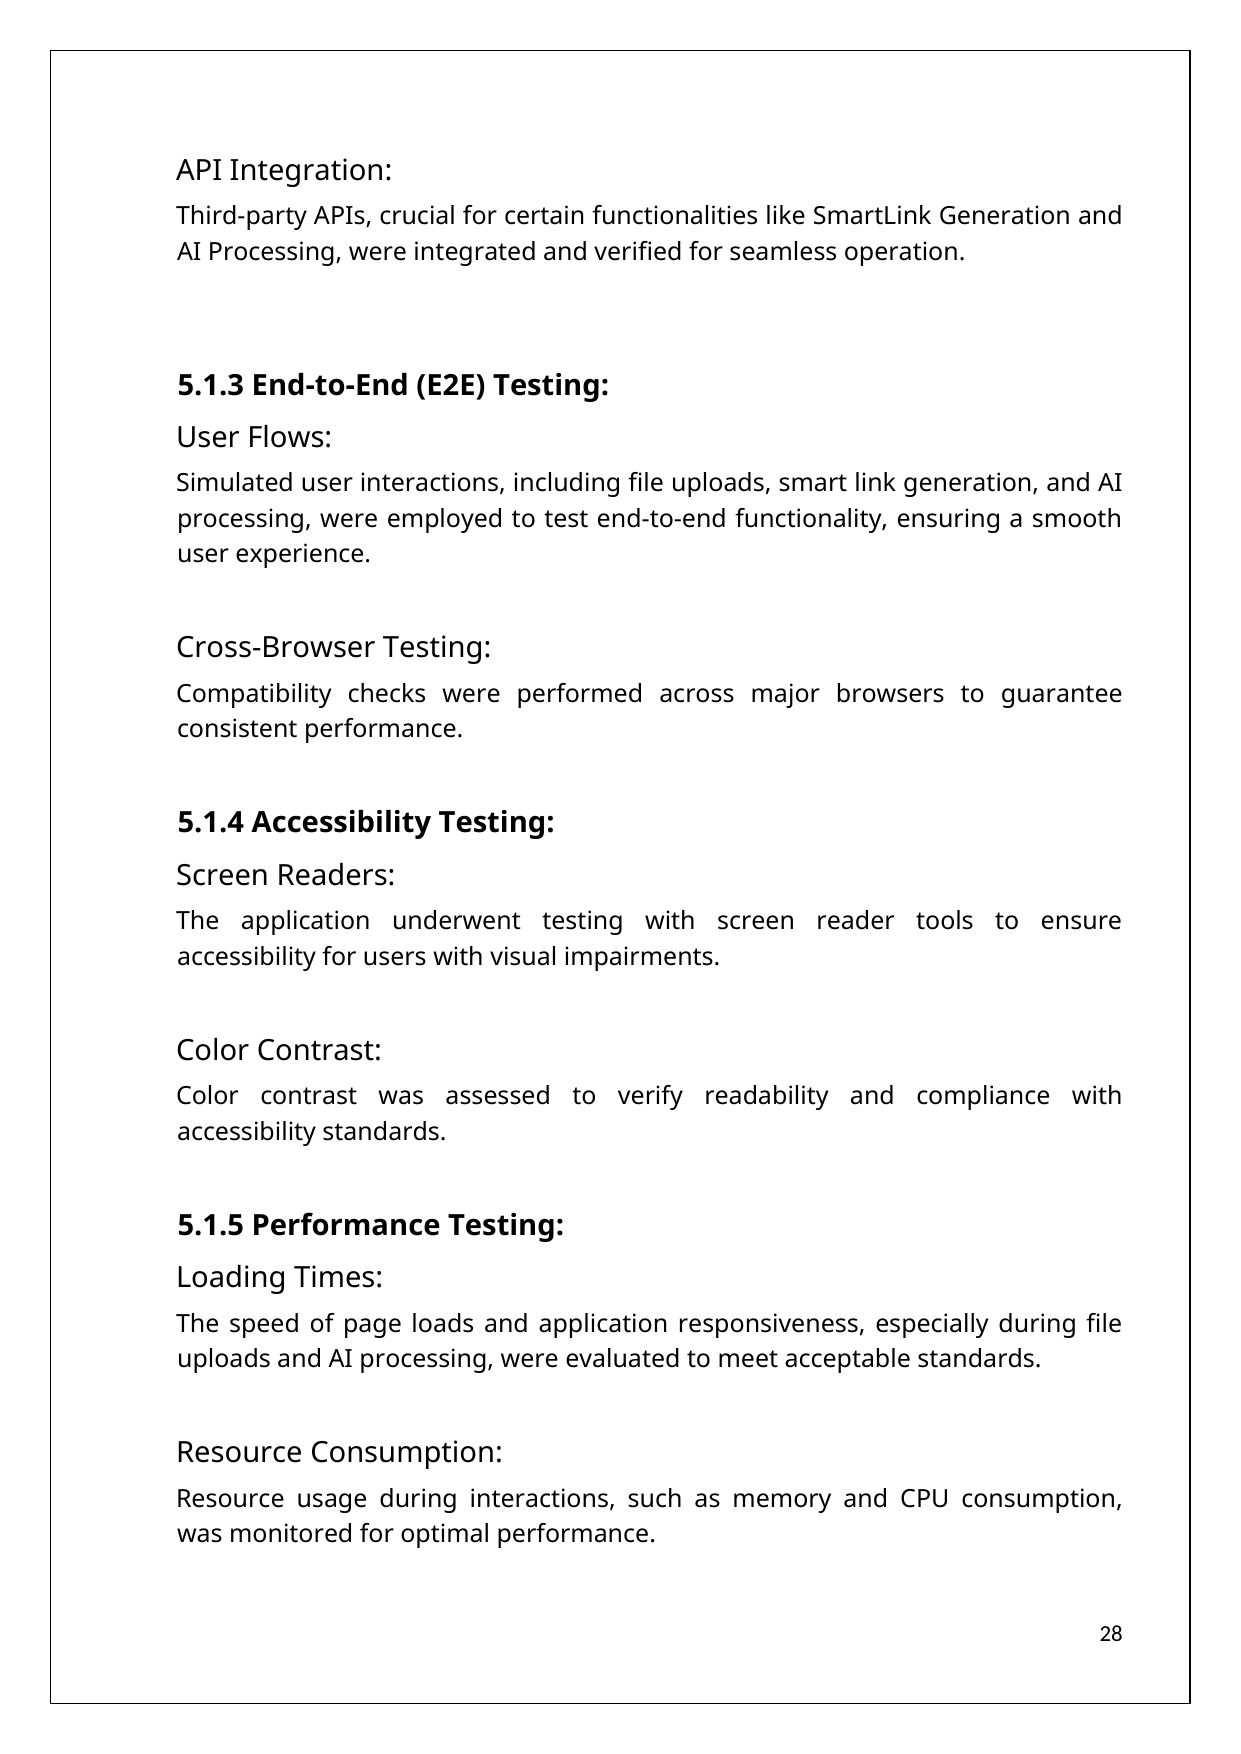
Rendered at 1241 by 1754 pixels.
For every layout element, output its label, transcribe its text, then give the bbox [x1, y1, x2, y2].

text Screen Readers: [176, 854, 1129, 894]
text Compatibility checks were performed across major browsers to guarantee consistent performance. [176, 675, 1123, 745]
text Color contrast was assessed to verify readability and compliance with accessibility standards. [176, 1078, 1123, 1147]
text User Flows: [176, 416, 1129, 456]
text 5.1.5 Performance Testing: [177, 1204, 1129, 1244]
text API Integration: [176, 149, 1129, 189]
text 5.1.3 End-to-End (E2E) Testing: [177, 364, 1129, 403]
text 5.1.4 Accessibility Testing: [177, 802, 1129, 841]
text Resource Consumption: [176, 1432, 1129, 1471]
text The application underwent testing with screen reader tools to ensure accessibility for users with visual impairments. [176, 903, 1123, 972]
text Loading Times: [176, 1257, 1129, 1296]
text Simulated user interactions, including file uploads, smart link generation, and AI processing, were employed to test end-to-end functionality, ensuring a smooth user experience. [176, 465, 1123, 570]
text Resource usage during interactions, such as memory and CPU consumption, was monitored for optimal performance. [176, 1480, 1123, 1550]
text The speed of page loads and application responsiveness, especially during file uploads and AI processing, were evaluated to meet acceptable standards. [176, 1305, 1123, 1375]
text Cross-Browser Testing: [176, 627, 1129, 666]
text Third-party APIs, crucial for certain functionalities like SmartLink Generation and AI Processing, were integrated and verified for seamless operation. [176, 198, 1123, 267]
text Color Contrast: [176, 1029, 1129, 1069]
